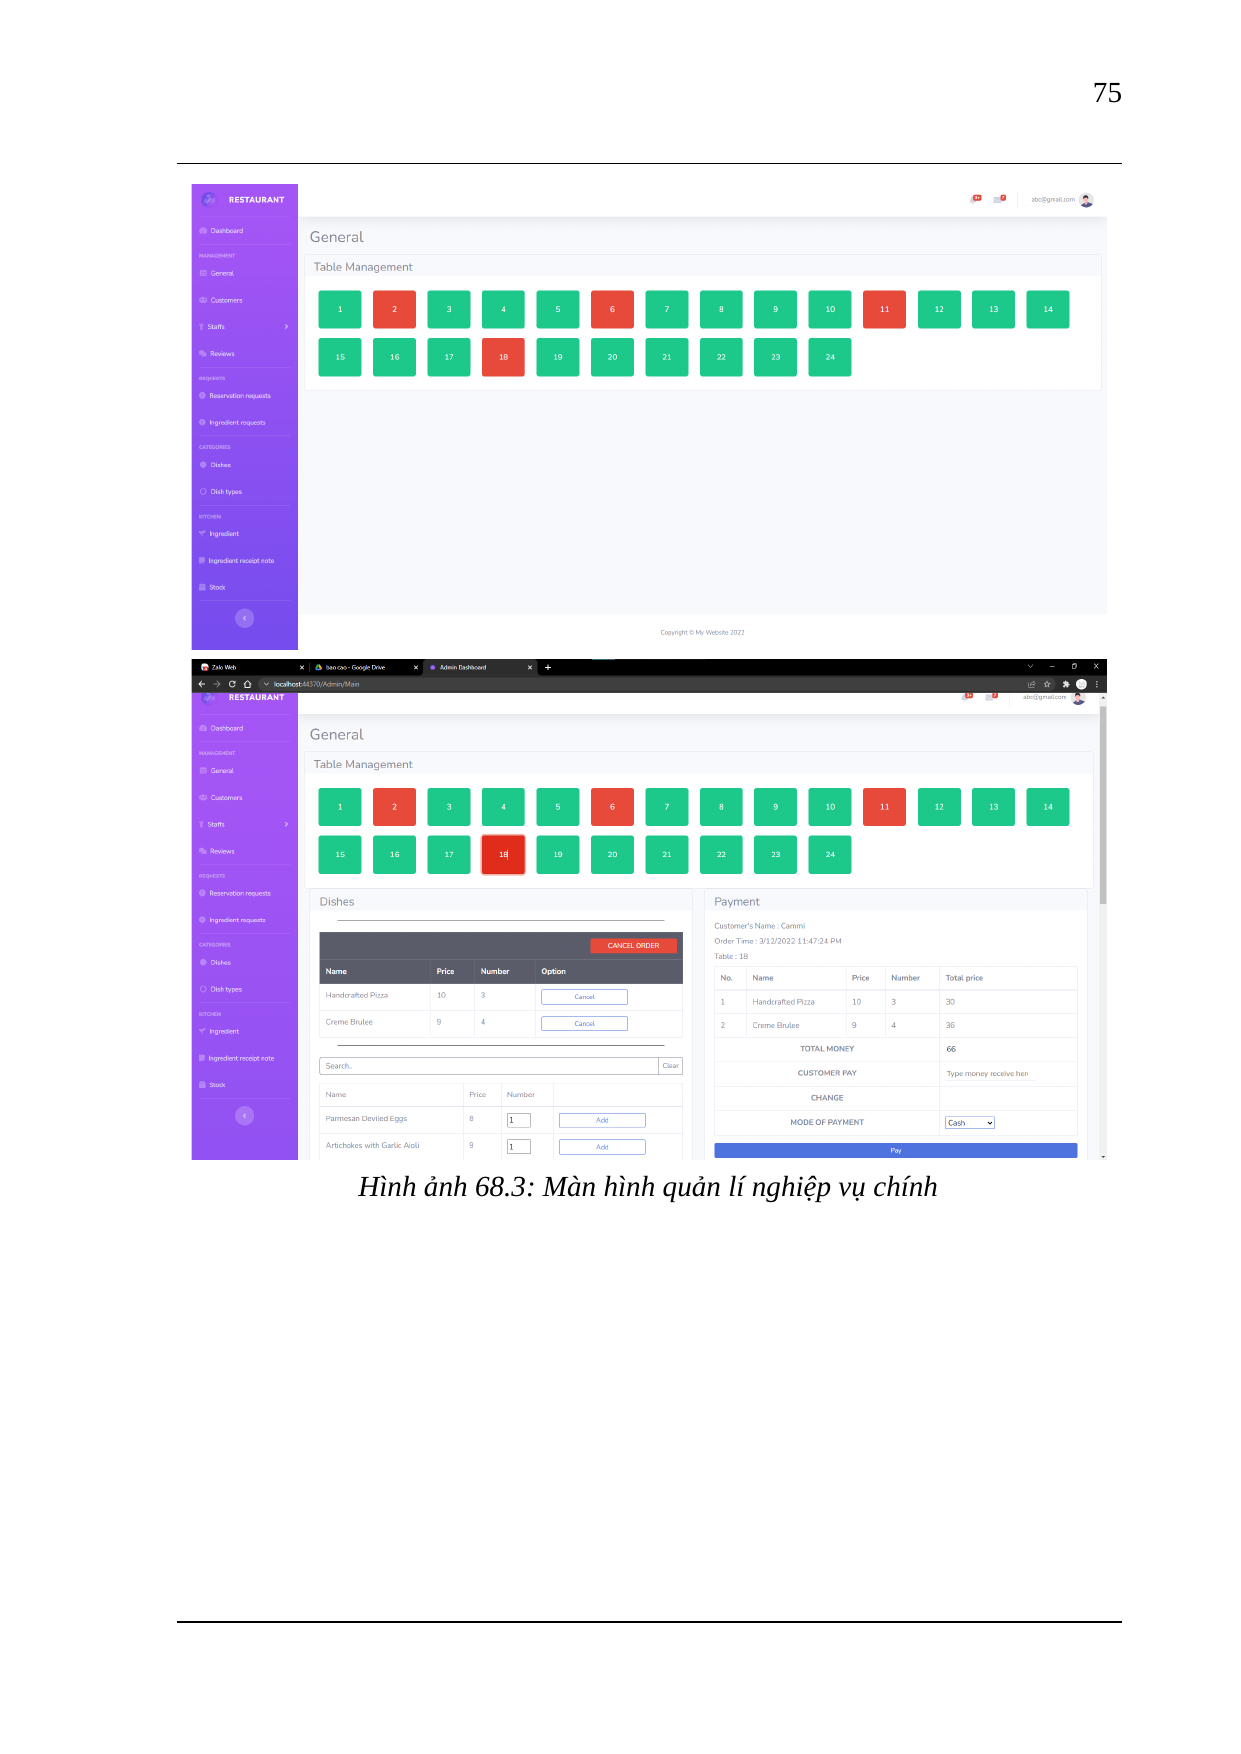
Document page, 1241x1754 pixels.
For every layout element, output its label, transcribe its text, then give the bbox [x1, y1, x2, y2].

picture [191, 659, 1107, 1160]
picture [191, 184, 1107, 650]
